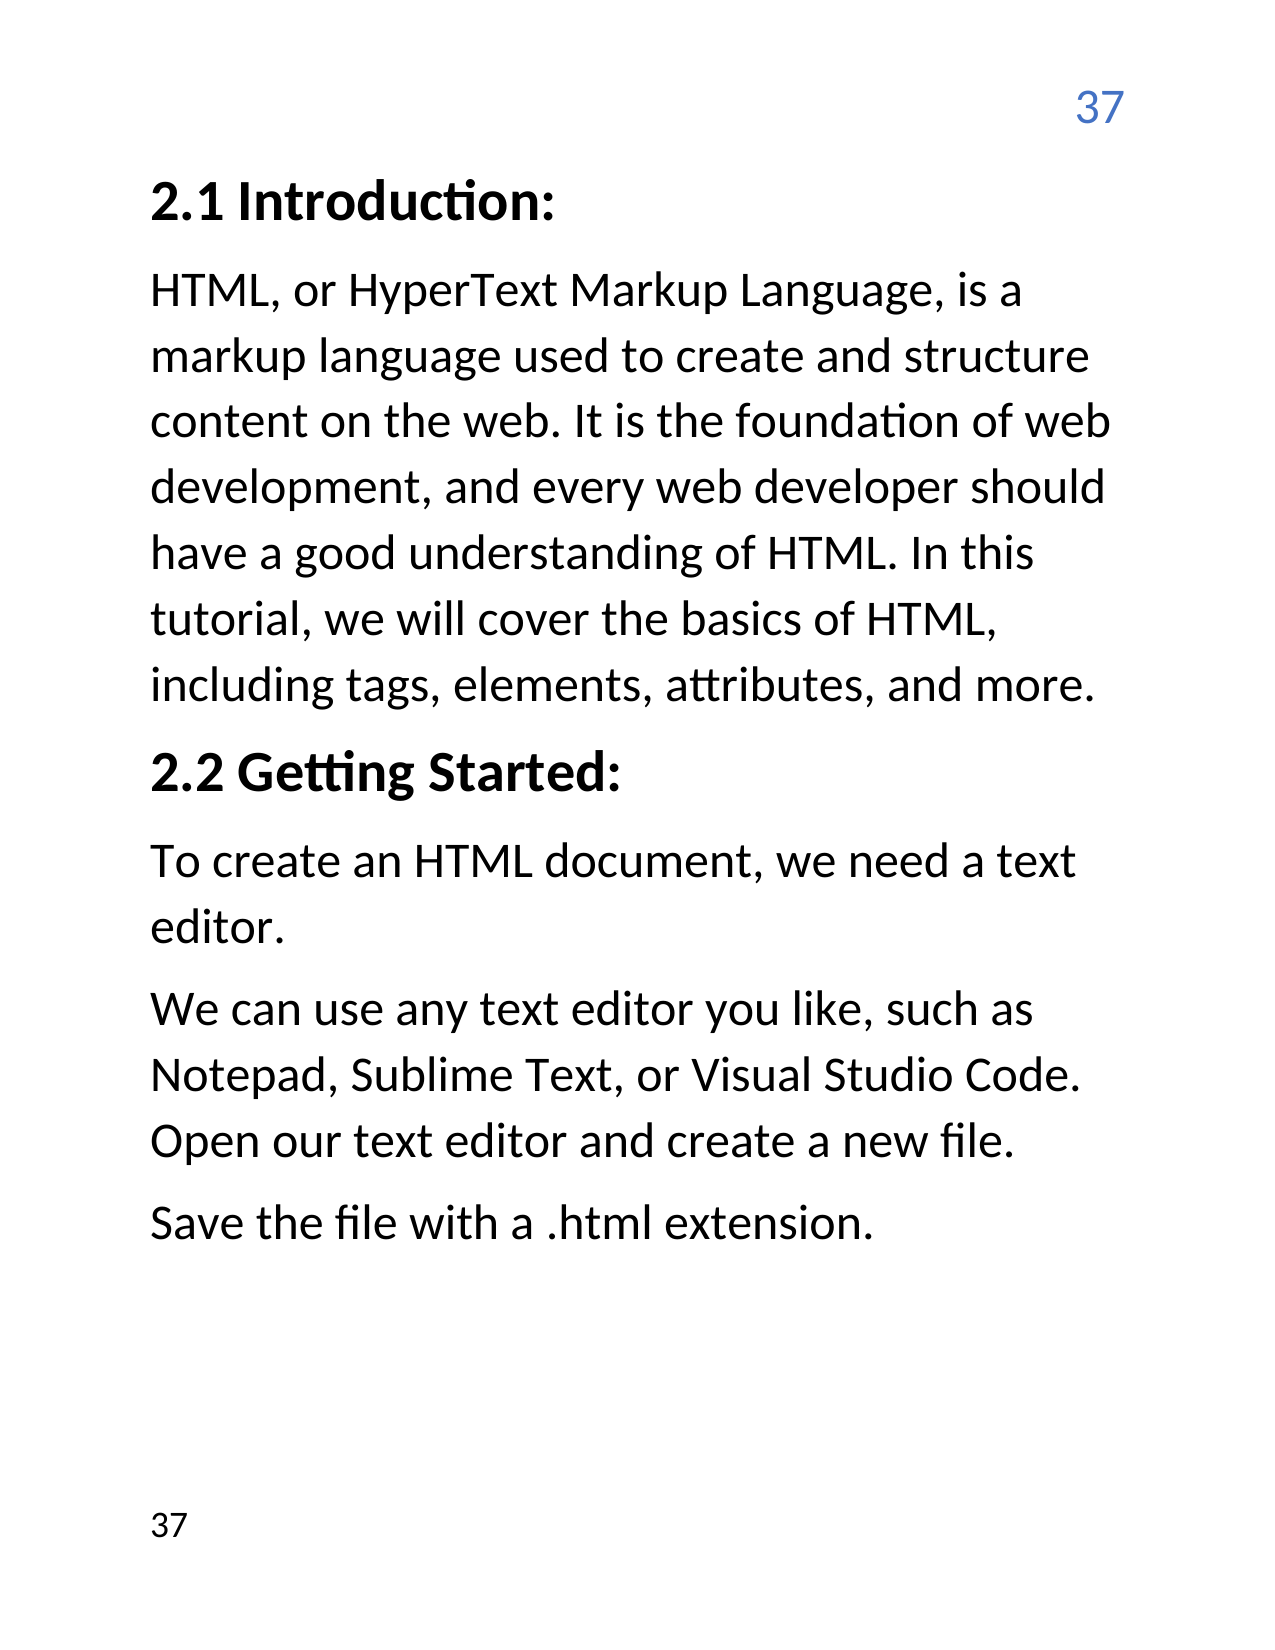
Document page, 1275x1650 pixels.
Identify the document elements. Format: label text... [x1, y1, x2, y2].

text Save the file with a .html extension. [150, 1191, 1125, 1252]
text To create an HTML document, we need a text editor. [150, 829, 1125, 956]
text 2.2 Getting Started: [150, 735, 1125, 806]
text 2.1 Introduction: [150, 164, 1125, 235]
text HTML, or HyperText Markup Language, is a markup language used to create and structure content on the web. It is the foundation of web development, and every web developer should have a good understanding of HTML. In this tutorial, we will cover the basics of HTML, including tags, elements, attributes, and more. [150, 258, 1125, 714]
text We can use any text editor you like, such as Notepad, Sublime Text, or Visual Studio Code. Open our text editor and create a new file. [150, 977, 1125, 1170]
